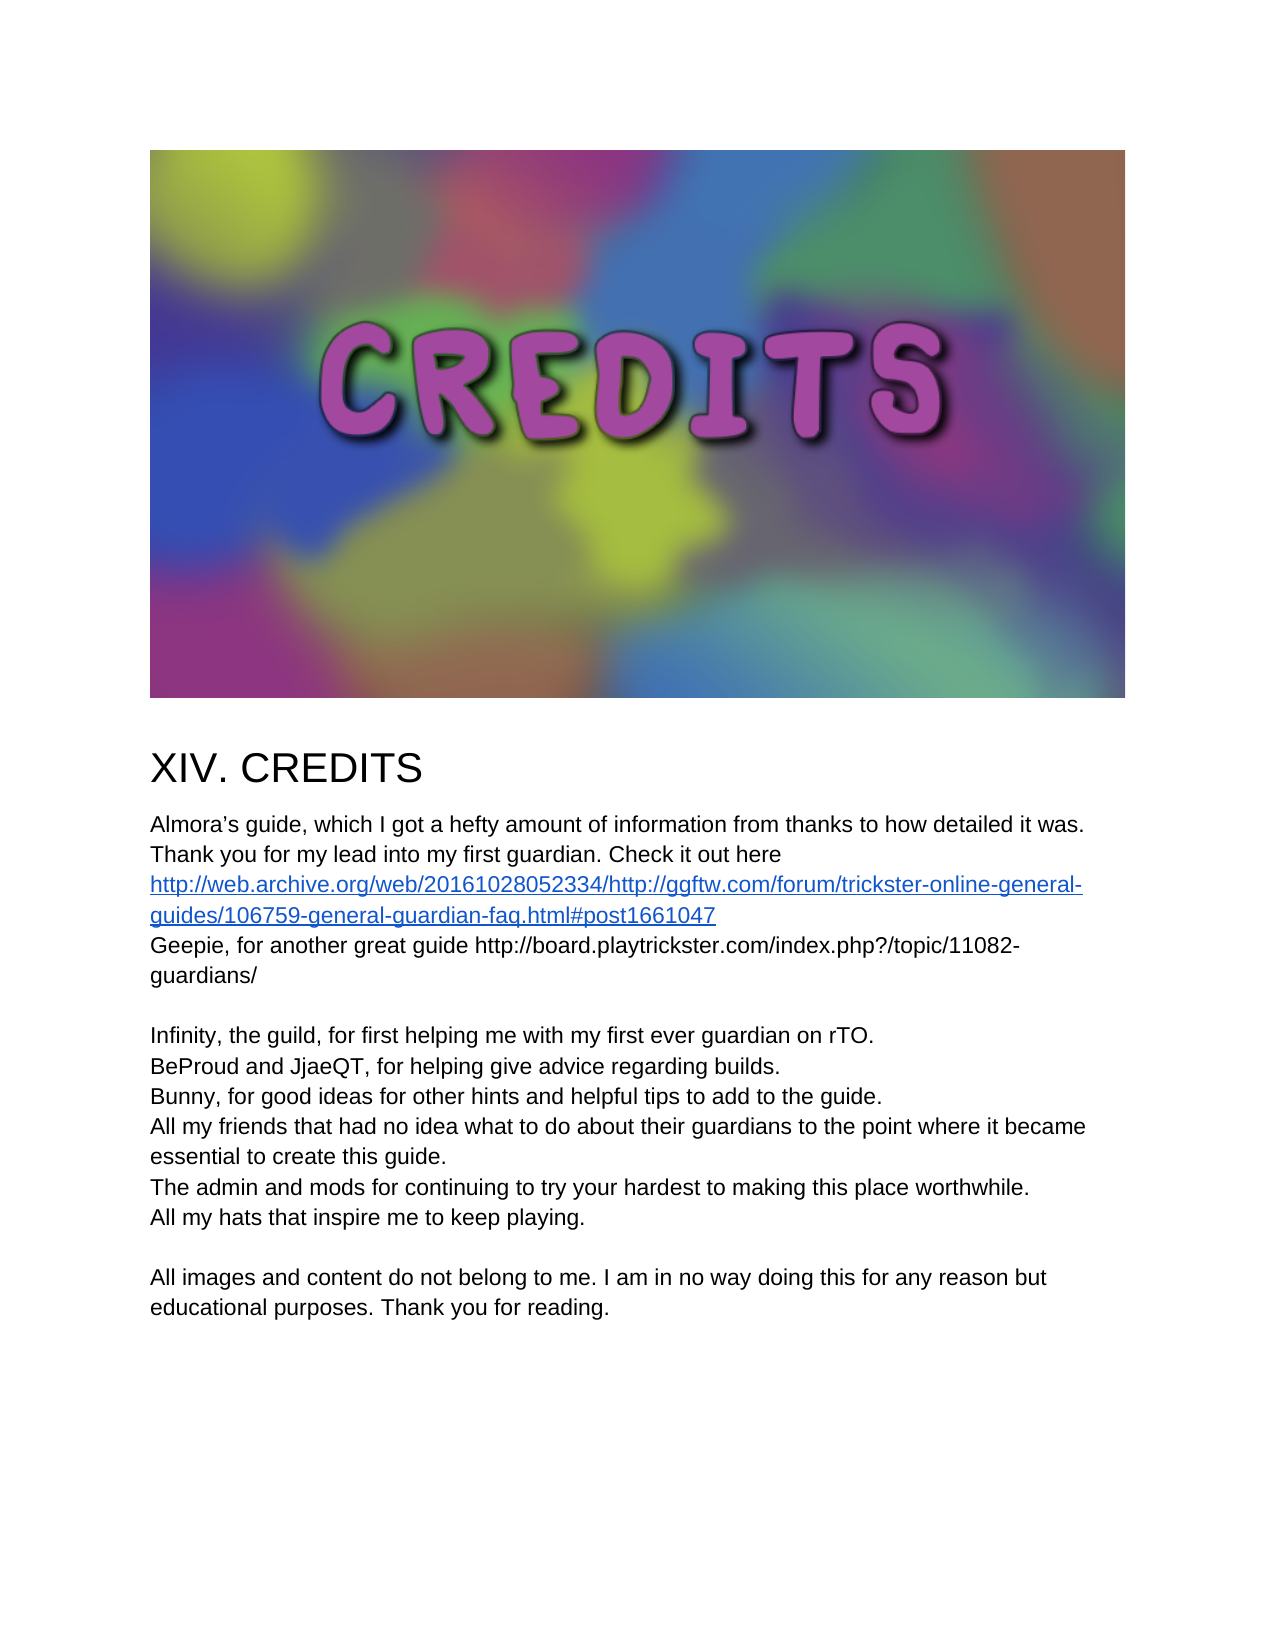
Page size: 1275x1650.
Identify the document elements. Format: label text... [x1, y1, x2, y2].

subtitle XIV. CREDITS [150, 743, 1125, 791]
picture [150, 150, 1125, 698]
text Infinity, the guild, for first helping me with my first ever guardian on rTO. [150, 1022, 1125, 1049]
text Geepie, for another great guide http://board.playtrickster.com/index.php?/topic/11082-guardians/ [150, 932, 1125, 988]
text All my friends that had no idea what to do about their guardians to the point where it became essential to create this guide. [150, 1113, 1125, 1170]
text BeProud and JjaeQT, for helping give advice regarding builds. [150, 1053, 1125, 1079]
text The admin and mods for continuing to try your hardest to making this place worthwhile. [150, 1173, 1125, 1200]
text Bunny, for good ideas for other hints and helpful tips to add to the guide. [150, 1083, 1125, 1109]
text All images and content do not belong to me. I am in no way doing this for any reason but educational purposes. Thank you for reading. [150, 1264, 1125, 1321]
text Almora’s guide, which I got a hefty amount of information from thanks to how detailed it was. Thank you for my lead into my first guardian. Check it out here http://web.archive.org/web/20161028052334/http://ggftw.com/forum/trickster-online-general-guides/106759-general-guardian-faq.html#post1661047 [150, 811, 1125, 928]
text All my hats that inspire me to keep playing. [150, 1204, 1125, 1230]
